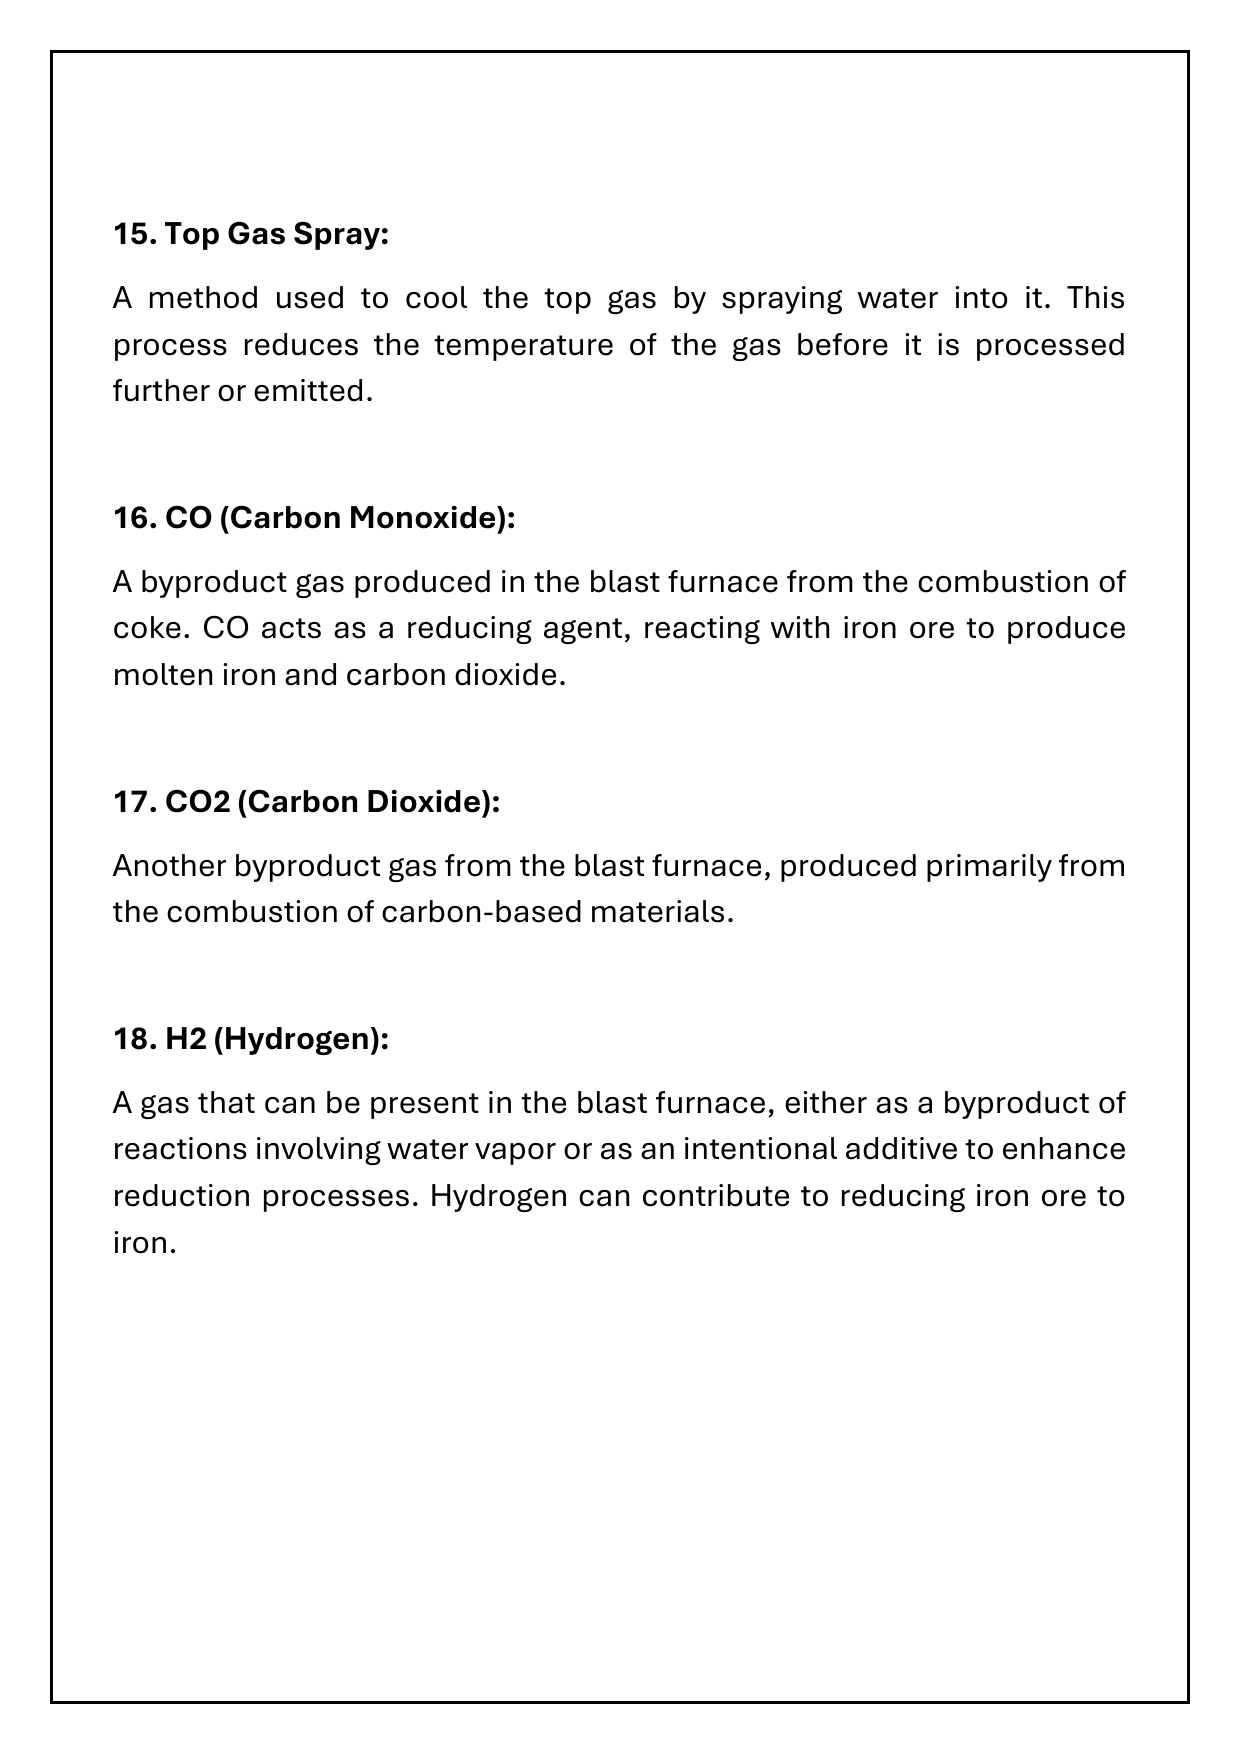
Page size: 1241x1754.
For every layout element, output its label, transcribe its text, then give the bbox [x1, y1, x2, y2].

text 16. CO (Carbon Monoxide): [112, 497, 1128, 538]
text 18. H2 (Hydrogen): [112, 1018, 1128, 1059]
text Another byproduct gas from the blast furnace, produced primarily from the combustion of carbon-based materials. [112, 844, 1128, 932]
text 15. Top Gas Spray: [112, 213, 1128, 254]
text 17. CO2 (Carbon Dioxide): [112, 781, 1128, 822]
text A byproduct gas produced in the blast furnace from the combustion of coke. CO acts as a reducing agent, reacting with iron ore to produce molten iron and carbon dioxide. [112, 561, 1128, 695]
text A method used to cool the top gas by spraying water into it. This process reduces the temperature of the gas before it is processed further or emitted. [112, 277, 1128, 411]
text A gas that can be present in the blast furnace, either as a byproduct of reactions involving water vapor or as an intentional additive to enhance reduction processes. Hydrogen can contribute to reducing iron ore to iron. [112, 1082, 1128, 1263]
